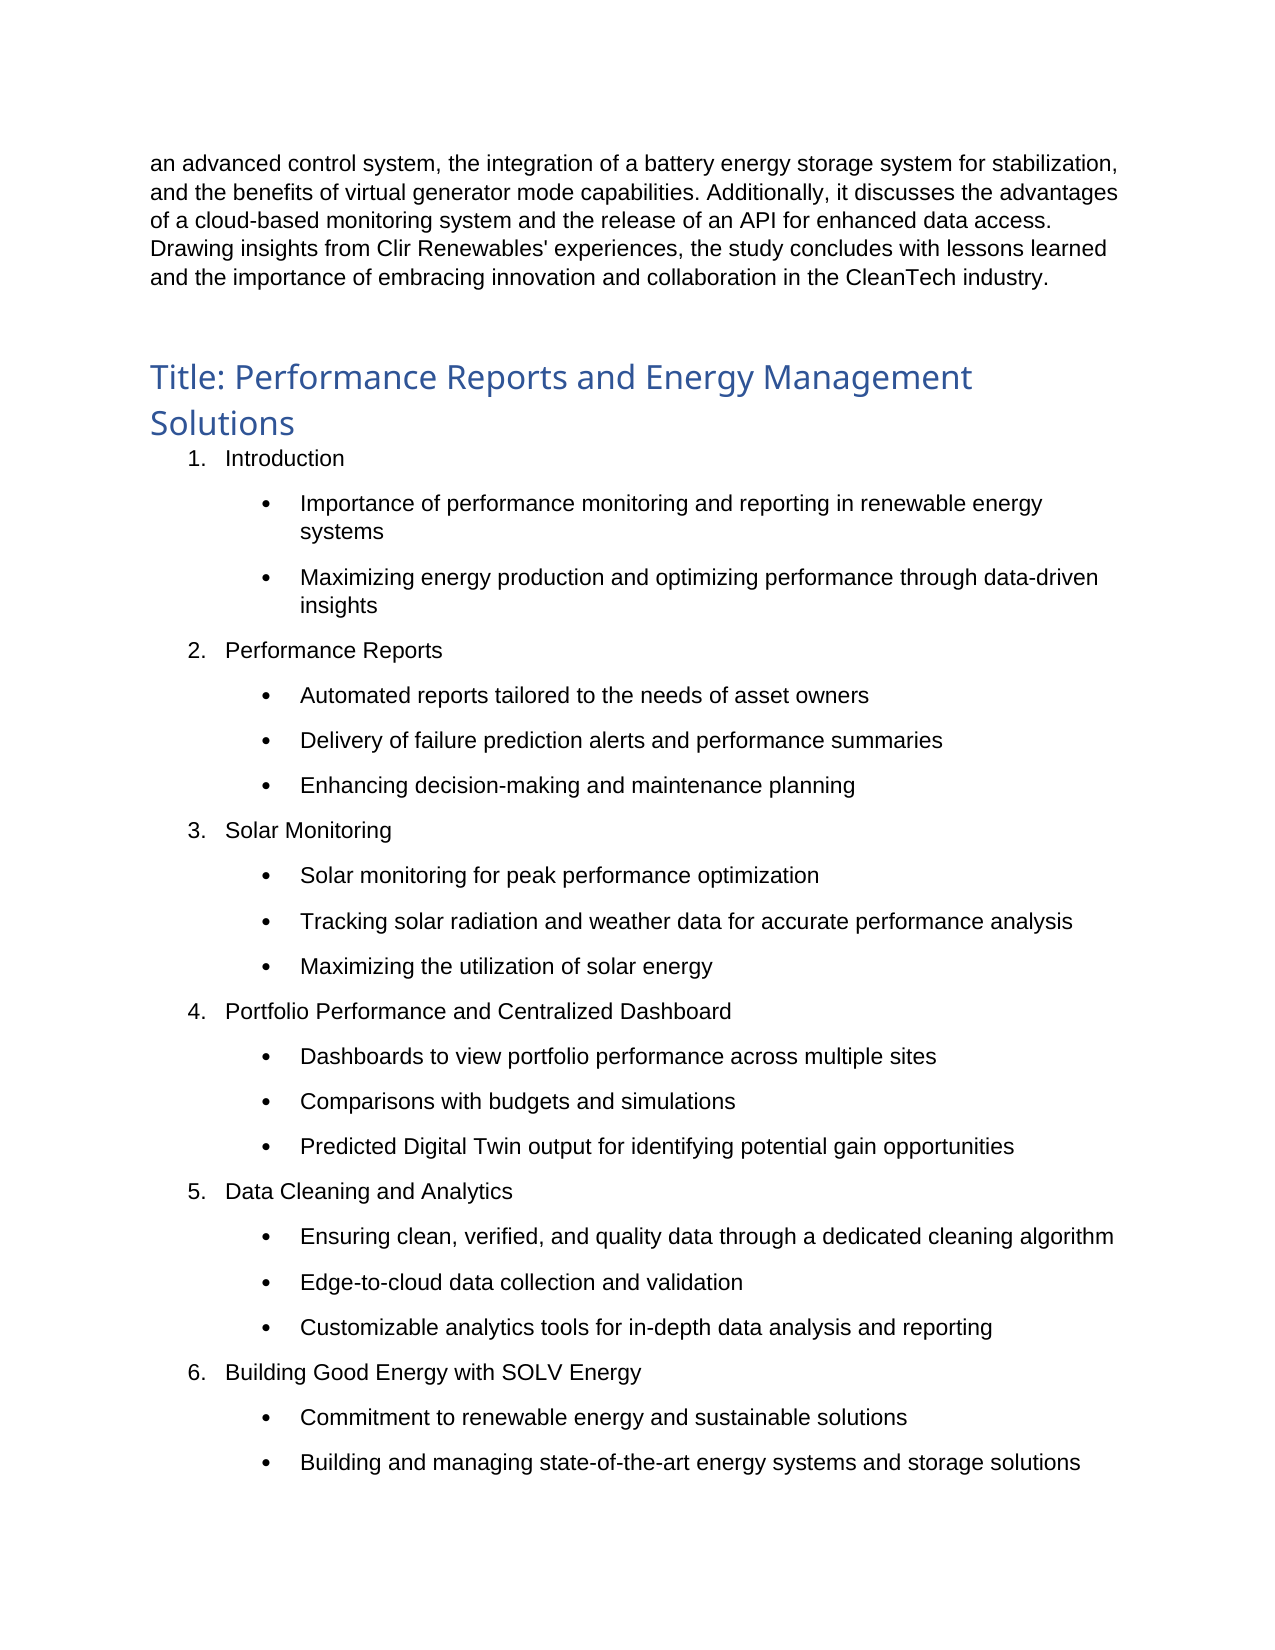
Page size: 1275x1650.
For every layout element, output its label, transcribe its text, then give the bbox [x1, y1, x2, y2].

list Solar Monitoring [187, 817, 1125, 844]
list Commitment to renewable energy and sustainable solutions [262, 1404, 1125, 1430]
list Introduction [187, 445, 1125, 471]
list Enhancing decision-making and maintenance planning [262, 772, 1125, 799]
list Building and managing state-of-the-art energy systems and storage solutions [262, 1449, 1125, 1475]
list Maximizing the utilization of solar energy [262, 953, 1125, 979]
list Customizable analytics tools for in-depth data analysis and reporting [262, 1313, 1125, 1340]
list Building Good Energy with SOLV Energy [187, 1359, 1125, 1385]
list Importance of performance monitoring and reporting in renewable energy systems [262, 490, 1125, 545]
list Data Cleaning and Analytics [187, 1178, 1125, 1204]
list Dashboards to view portfolio performance across multiple sites [262, 1043, 1125, 1069]
list Portfolio Performance and Centralized Dashboard [187, 998, 1125, 1024]
title Title: Performance Reports and Energy Management Solutions [150, 354, 1125, 445]
list Comparisons with budgets and simulations [262, 1088, 1125, 1114]
list Performance Reports [187, 637, 1125, 663]
list Automated reports tailored to the needs of asset owners [262, 682, 1125, 708]
list Predicted Digital Twin output for identifying potential gain opportunities [262, 1133, 1125, 1159]
list Ensuring clean, verified, and quality data through a dedicated cleaning algorithm [262, 1223, 1125, 1250]
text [150, 150, 1125, 290]
list Edge-to-cloud data collection and validation [262, 1268, 1125, 1295]
list Tracking solar radiation and weather data for accurate performance analysis [262, 908, 1125, 934]
list Solar monitoring for peak performance optimization [262, 862, 1125, 889]
list Delivery of failure prediction alerts and performance summaries [262, 727, 1125, 753]
list Maximizing energy production and optimizing performance through data-driven insights [262, 563, 1125, 618]
